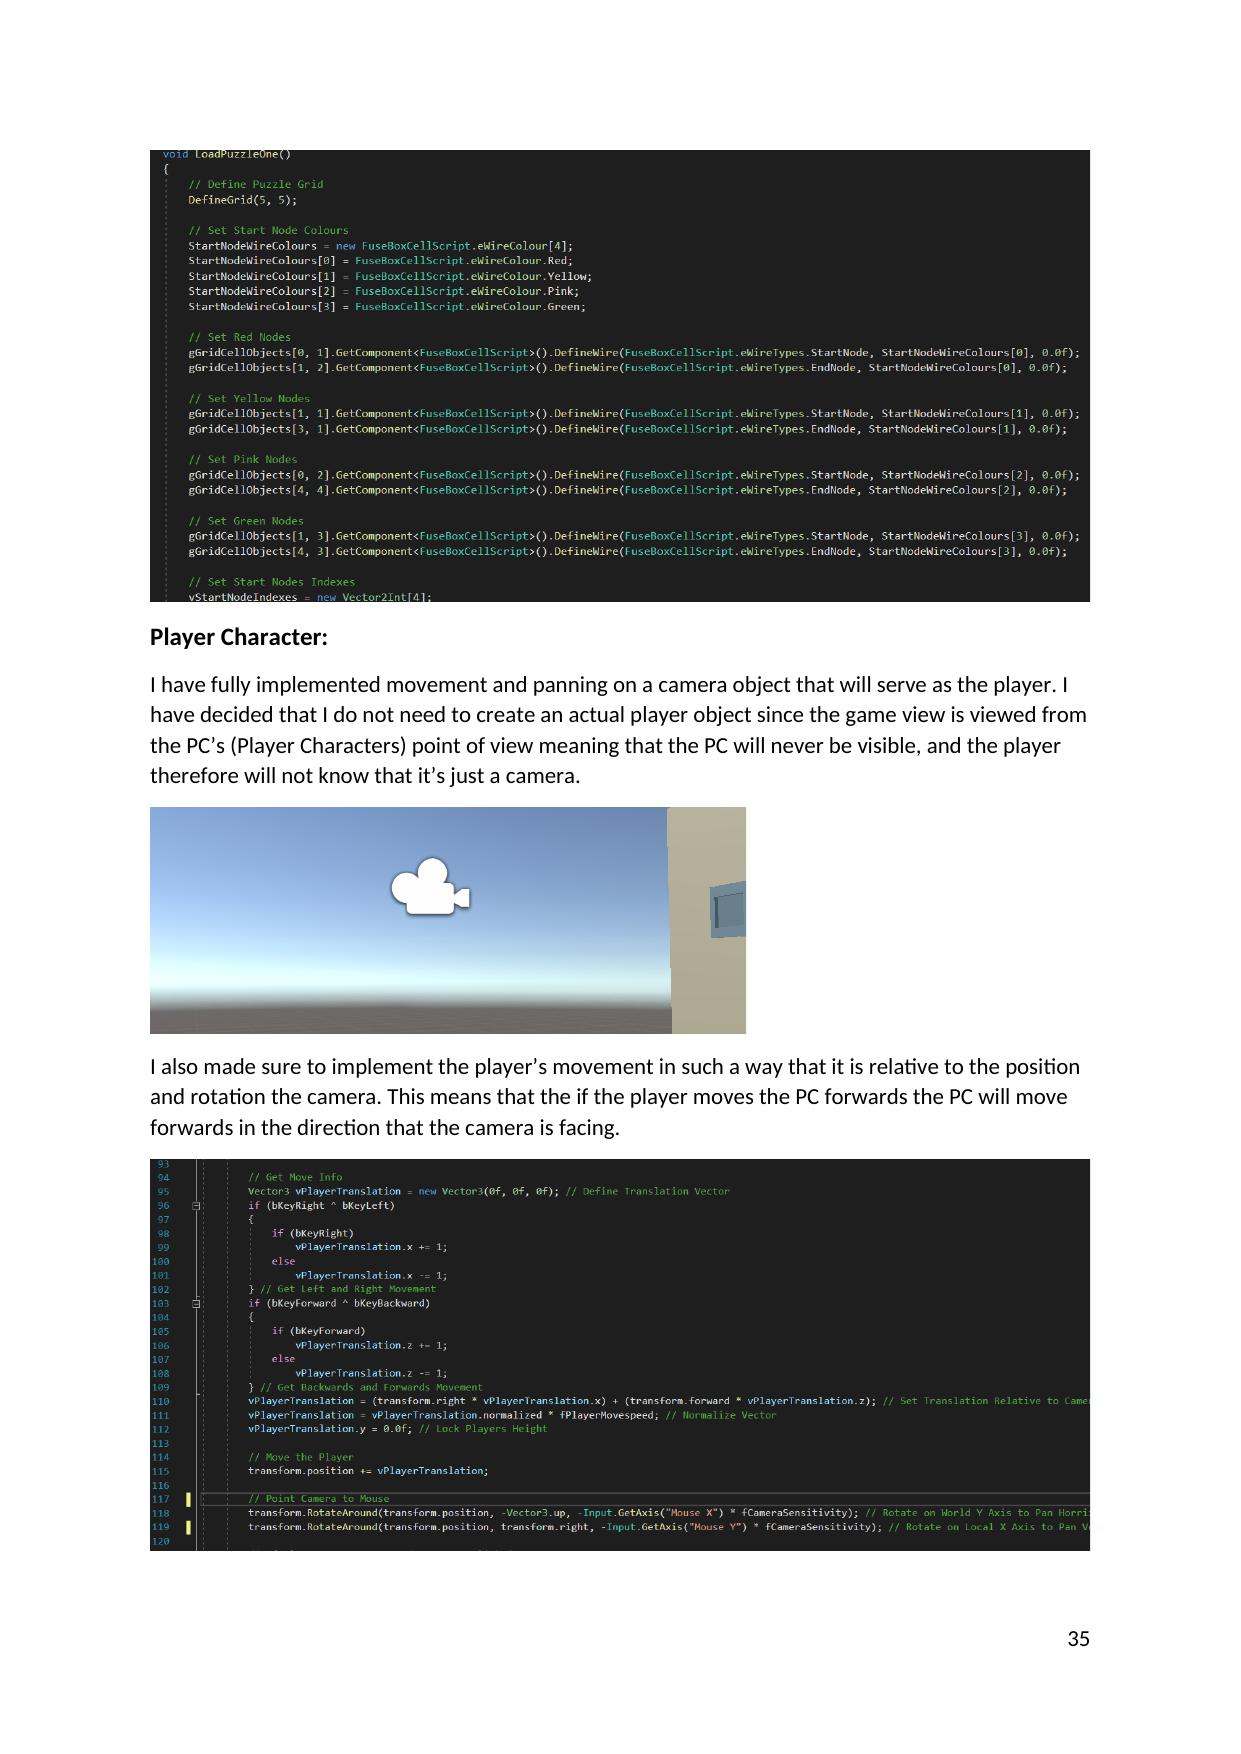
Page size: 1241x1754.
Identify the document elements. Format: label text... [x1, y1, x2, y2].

picture [150, 1159, 1091, 1551]
picture [150, 807, 747, 1034]
text I also made sure to implement the player’s movement in such a way that it is relative to the position and rotation the camera. This means that the if the player moves the PC forwards the PC will move forwards in the direction that the camera is facing. [150, 1052, 1090, 1141]
text Player Character: [150, 621, 1090, 651]
text I have fully implemented movement and panning on a camera object that will serve as the player. I have decided that I do not need to create an actual player object since the game view is viewed from the PC’s (Player Characters) point of view meaning that the PC will never be visible, and the player therefore will not know that it’s just a camera. [150, 670, 1090, 789]
picture [150, 150, 1091, 602]
